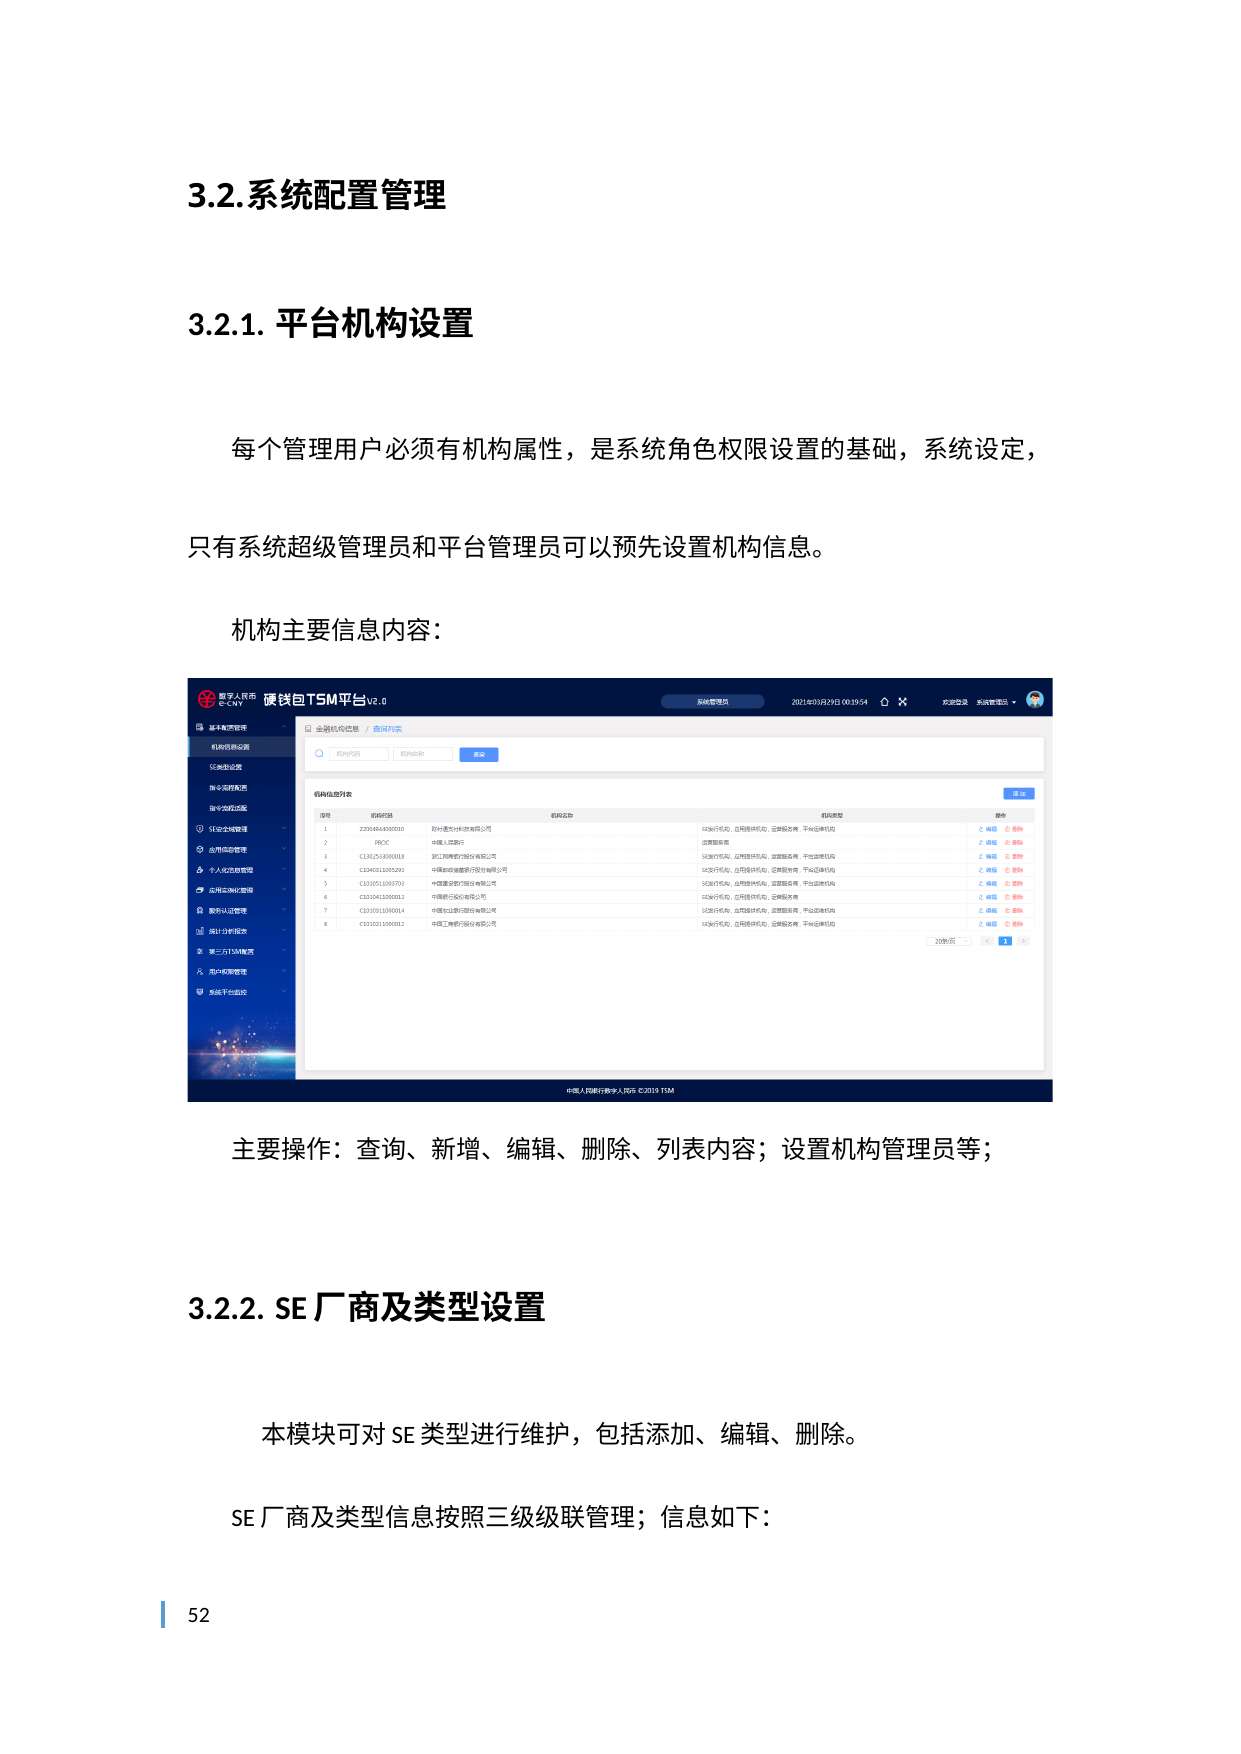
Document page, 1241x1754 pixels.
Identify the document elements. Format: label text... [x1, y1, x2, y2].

subtitle 系统配置管理 [187, 161, 1053, 226]
text 机构主要信息内容： [187, 596, 1053, 661]
text 每个管理用户必须有机构属性，是系统角色权限设置的基础，系统设定，只有系统超级管理员和平台管理员可以预先设置机构信息。 [187, 415, 1053, 578]
text 主要操作：查询、新增、编辑、删除、列表内容；设置机构管理员等； [187, 1115, 1053, 1180]
subtitle SE厂商及类型设置 [187, 1273, 1053, 1338]
text 本模块可对SE类型进行维护，包括添加、编辑、删除。 [218, 1400, 1053, 1465]
subtitle 平台机构设置 [187, 288, 1053, 353]
picture [187, 678, 1053, 1102]
text SE厂商及类型信息按照三级级联管理；信息如下： [187, 1483, 1053, 1548]
